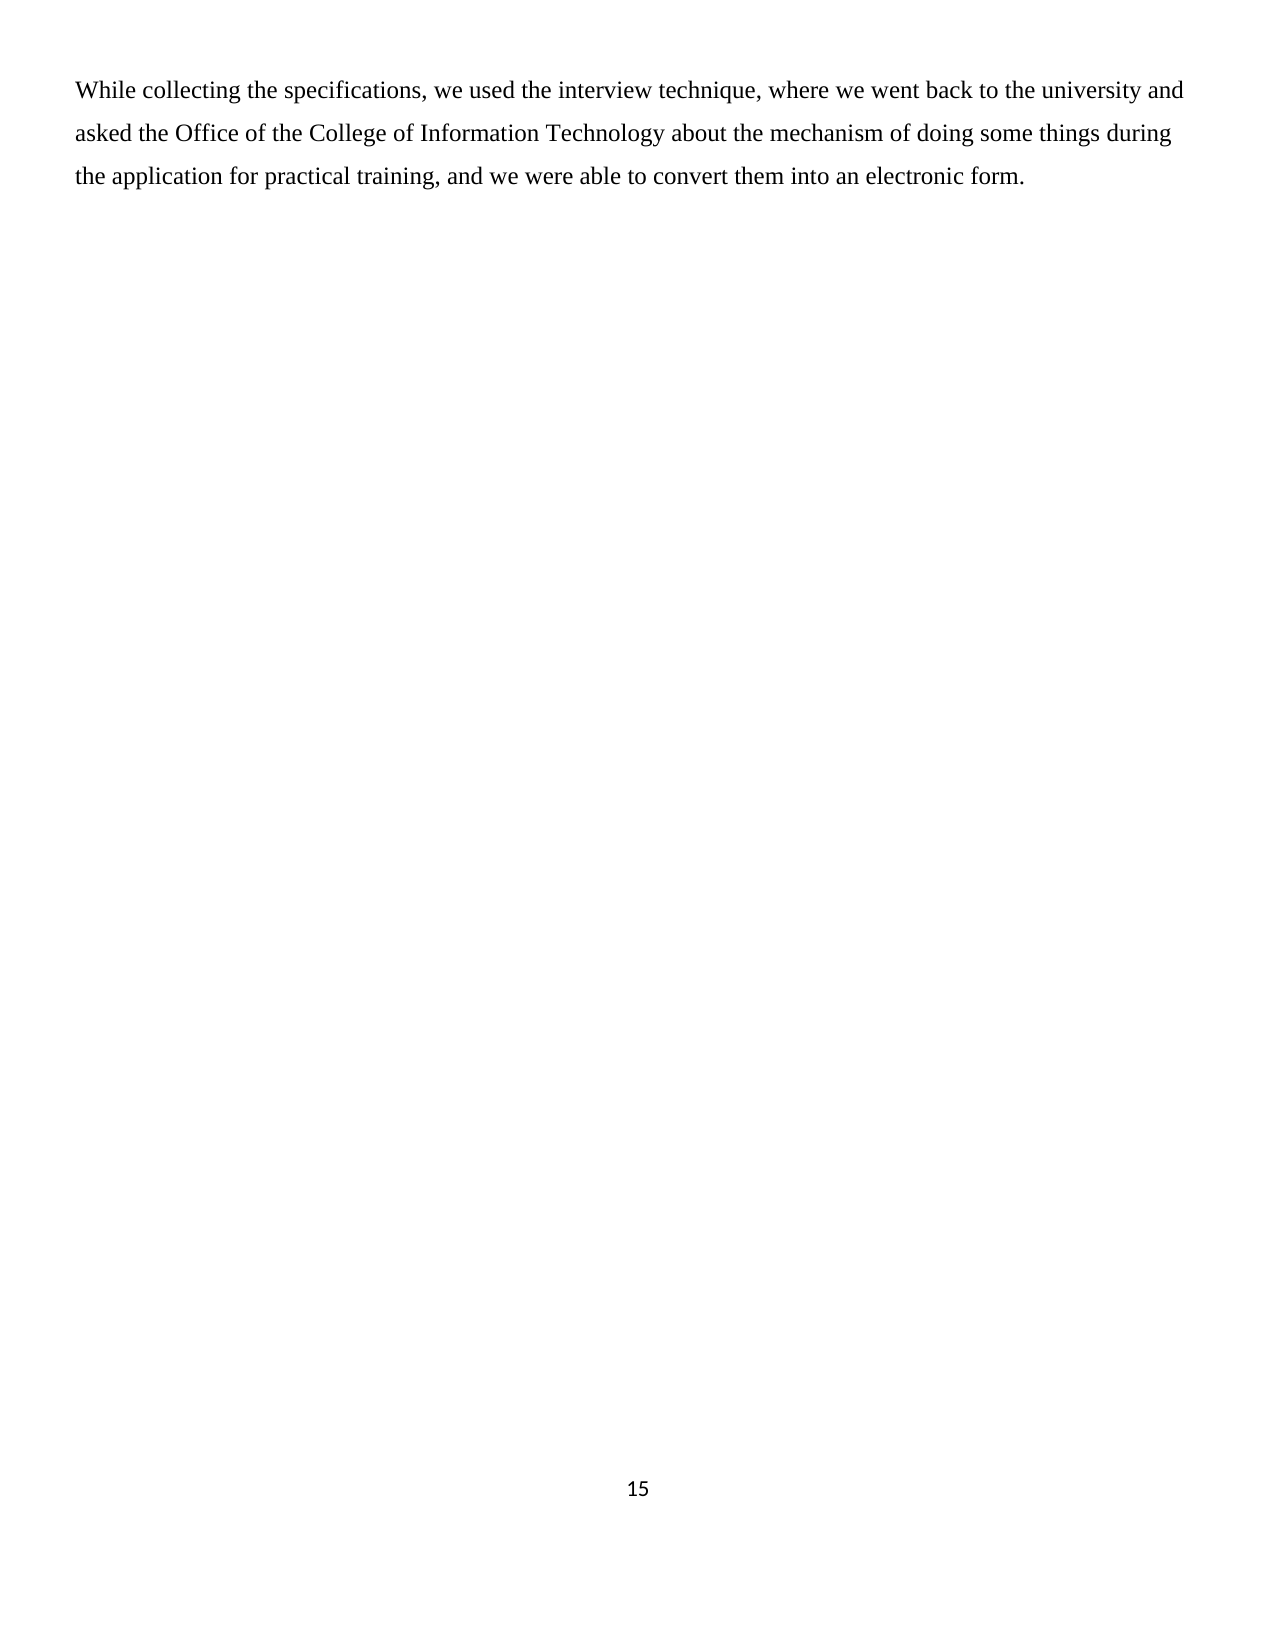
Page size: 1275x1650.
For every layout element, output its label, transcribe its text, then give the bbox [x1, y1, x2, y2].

text While collecting the specifications, we used the interview technique, where we went back to the university and asked the Office of the College of Information Technology about the mechanism of doing some things during the application for practical training, and we were able to convert them into an electronic form. [75, 75, 1200, 190]
